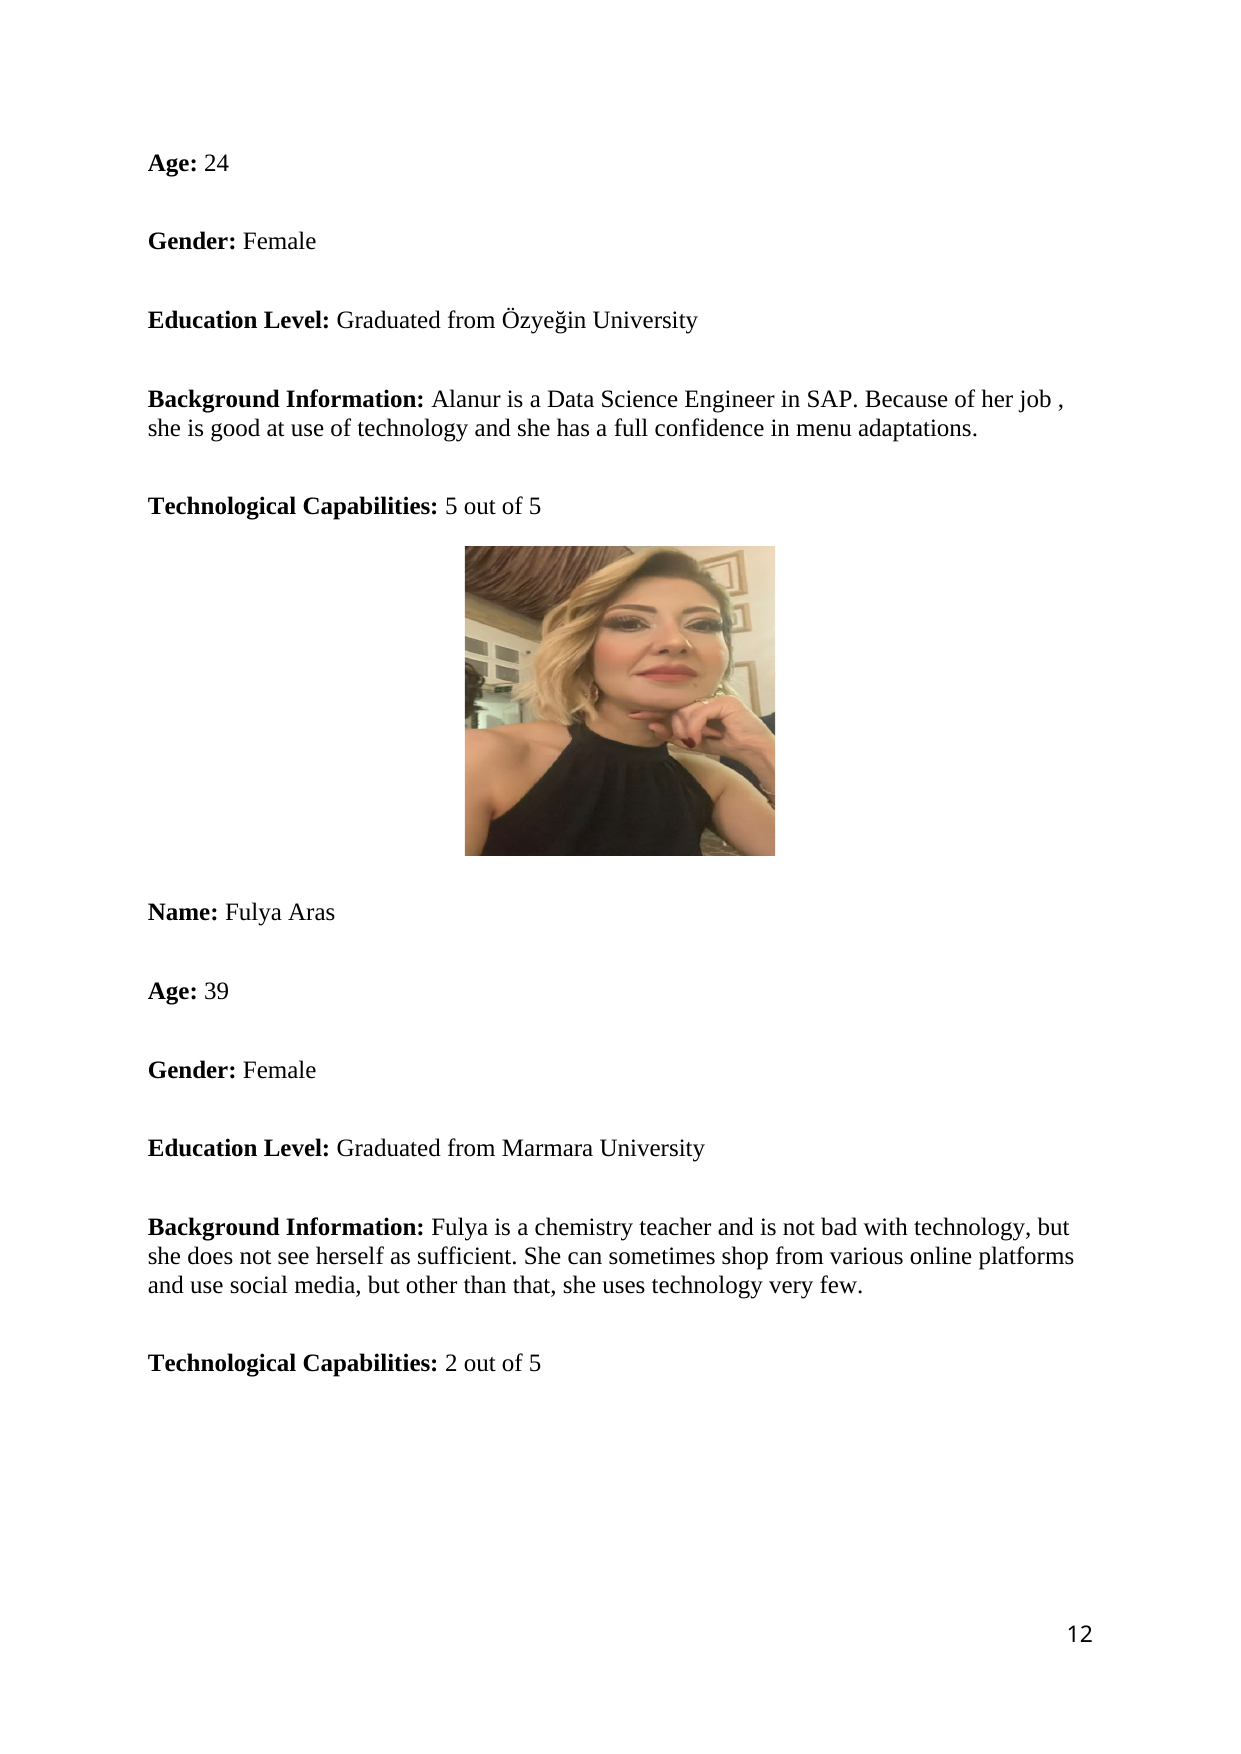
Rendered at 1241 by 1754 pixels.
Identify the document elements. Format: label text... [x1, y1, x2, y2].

text Technological Capabilities: 2 out of 5 [148, 1348, 1093, 1377]
text Gender: Female [148, 1055, 1093, 1083]
text Name: Fulya Aras [148, 897, 1093, 926]
picture [464, 545, 776, 856]
text Background Information: Alanur is a Data Science Engineer in SAP. Because of her job , she is good at use of technology and she has a full confidence in menu adaptations. [148, 384, 1093, 441]
text Age: 24 [148, 148, 1093, 176]
text Age: 39 [148, 976, 1093, 1005]
text Gender: Female [148, 226, 1093, 255]
text Education Level: Graduated from Marmara University [148, 1133, 1093, 1162]
text Technological Capabilities: 5 out of 5 [148, 491, 1093, 520]
text Background Information: Fulya is a chemistry teacher and is not bad with technology, but she does not see herself as sufficient. She can sometimes shop from various online platforms and use social media, but other than that, she uses technology very few. [148, 1212, 1093, 1298]
text Education Level: Graduated from Özyeğin University [148, 305, 1093, 334]
